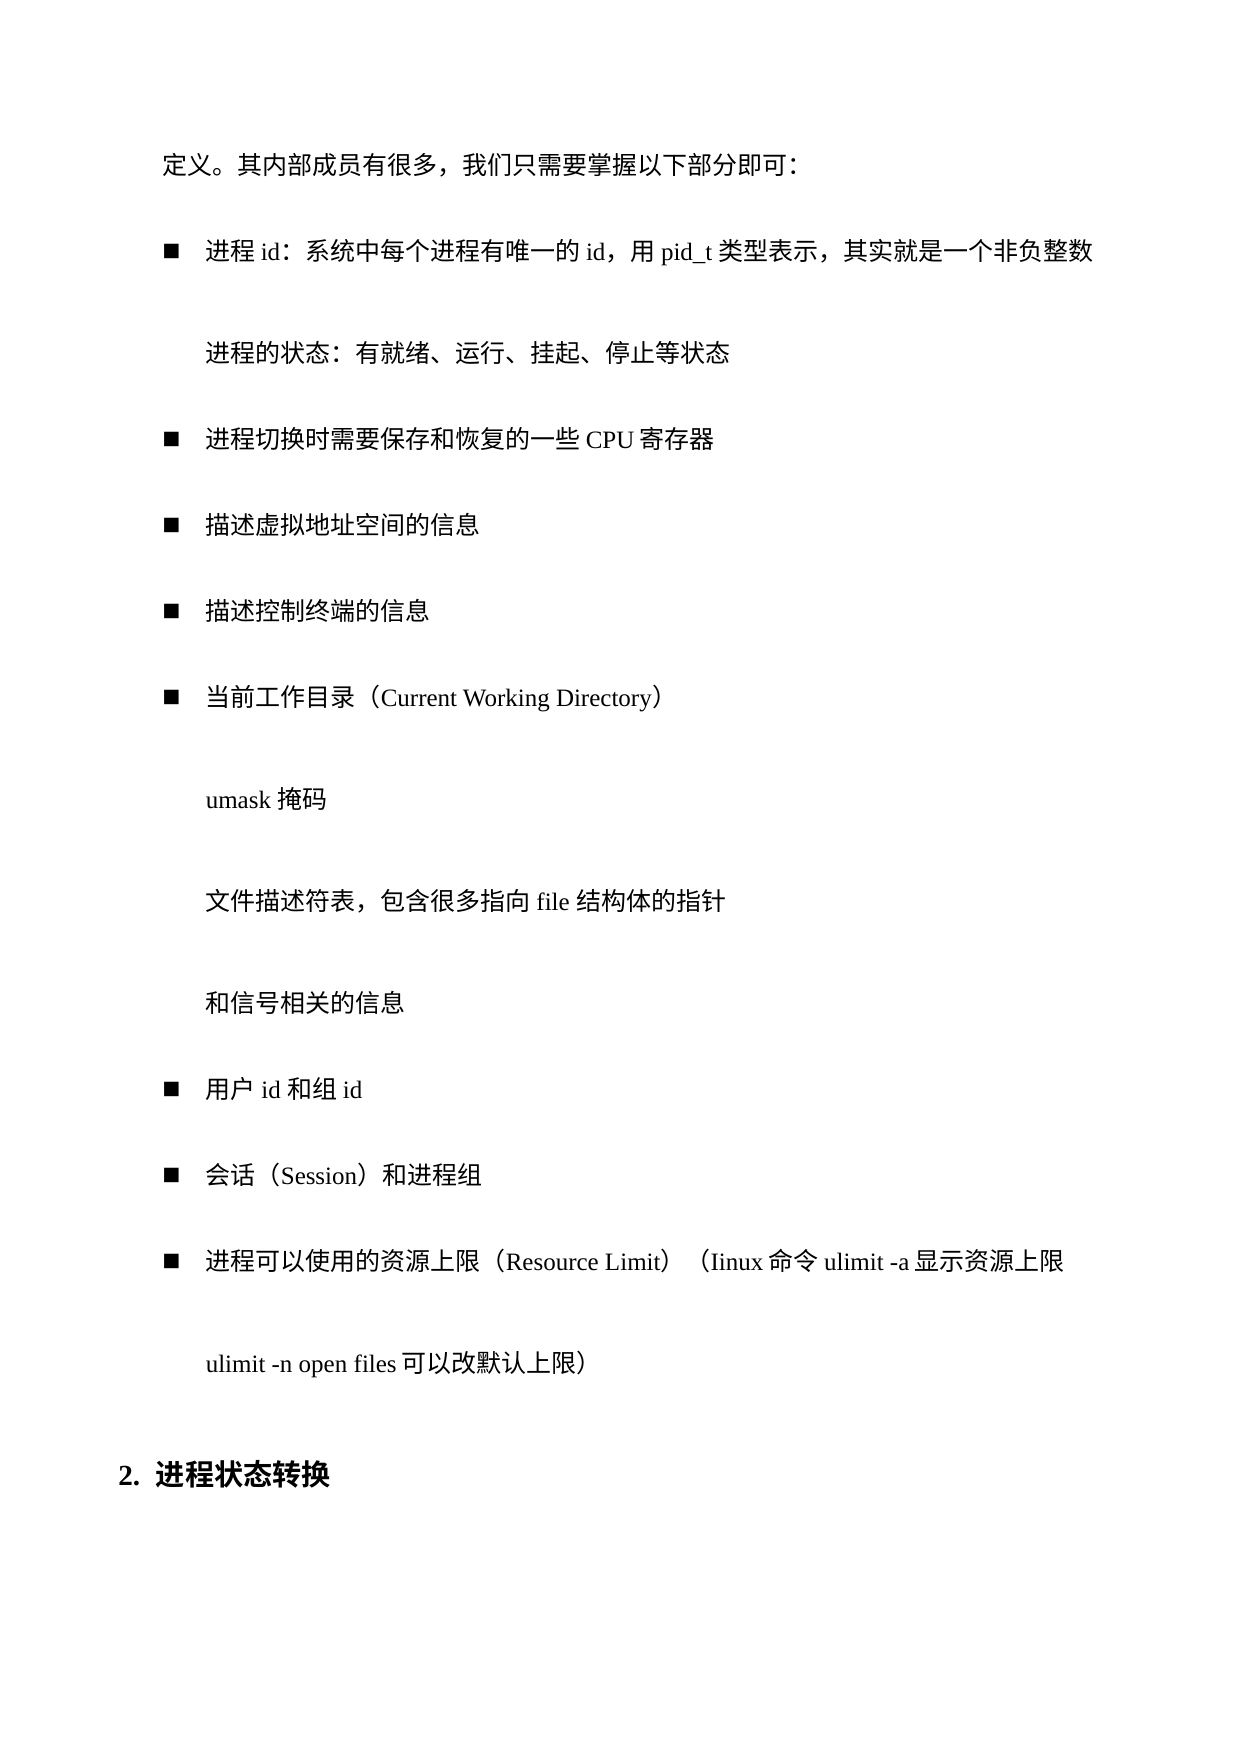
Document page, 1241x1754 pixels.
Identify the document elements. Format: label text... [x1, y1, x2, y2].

list 进程可以使用的资源上限（Resource Limit）（Iinux命令 ulimit -a显示资源上限 ulimit -n open files可以改默认上限） [162, 1226, 1122, 1396]
list 描述控制终端的信息 [162, 576, 1122, 644]
list 用户 id 和组 id [162, 1054, 1122, 1122]
list 进程id：系统中每个进程有唯一的 id，用 pid_t 类型表示，其实就是一个非负整数 进程的状态：有就绪、运行、挂起、停止等状态 [162, 216, 1122, 386]
list 进程切换时需要保存和恢复的一些CPU寄存器 [162, 404, 1122, 472]
subtitle 进程状态转换 [118, 1439, 1122, 1507]
list 描述虚拟地址空间的信息 [162, 490, 1122, 558]
list 会话（Session）和进程组 [162, 1140, 1122, 1208]
list 当前工作目录（Current Working Directory） umask 掩码 文件描述符表，包含很多指向 file 结构体的指针 和信号相关的信息 [162, 662, 1122, 1036]
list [118, 130, 1122, 198]
